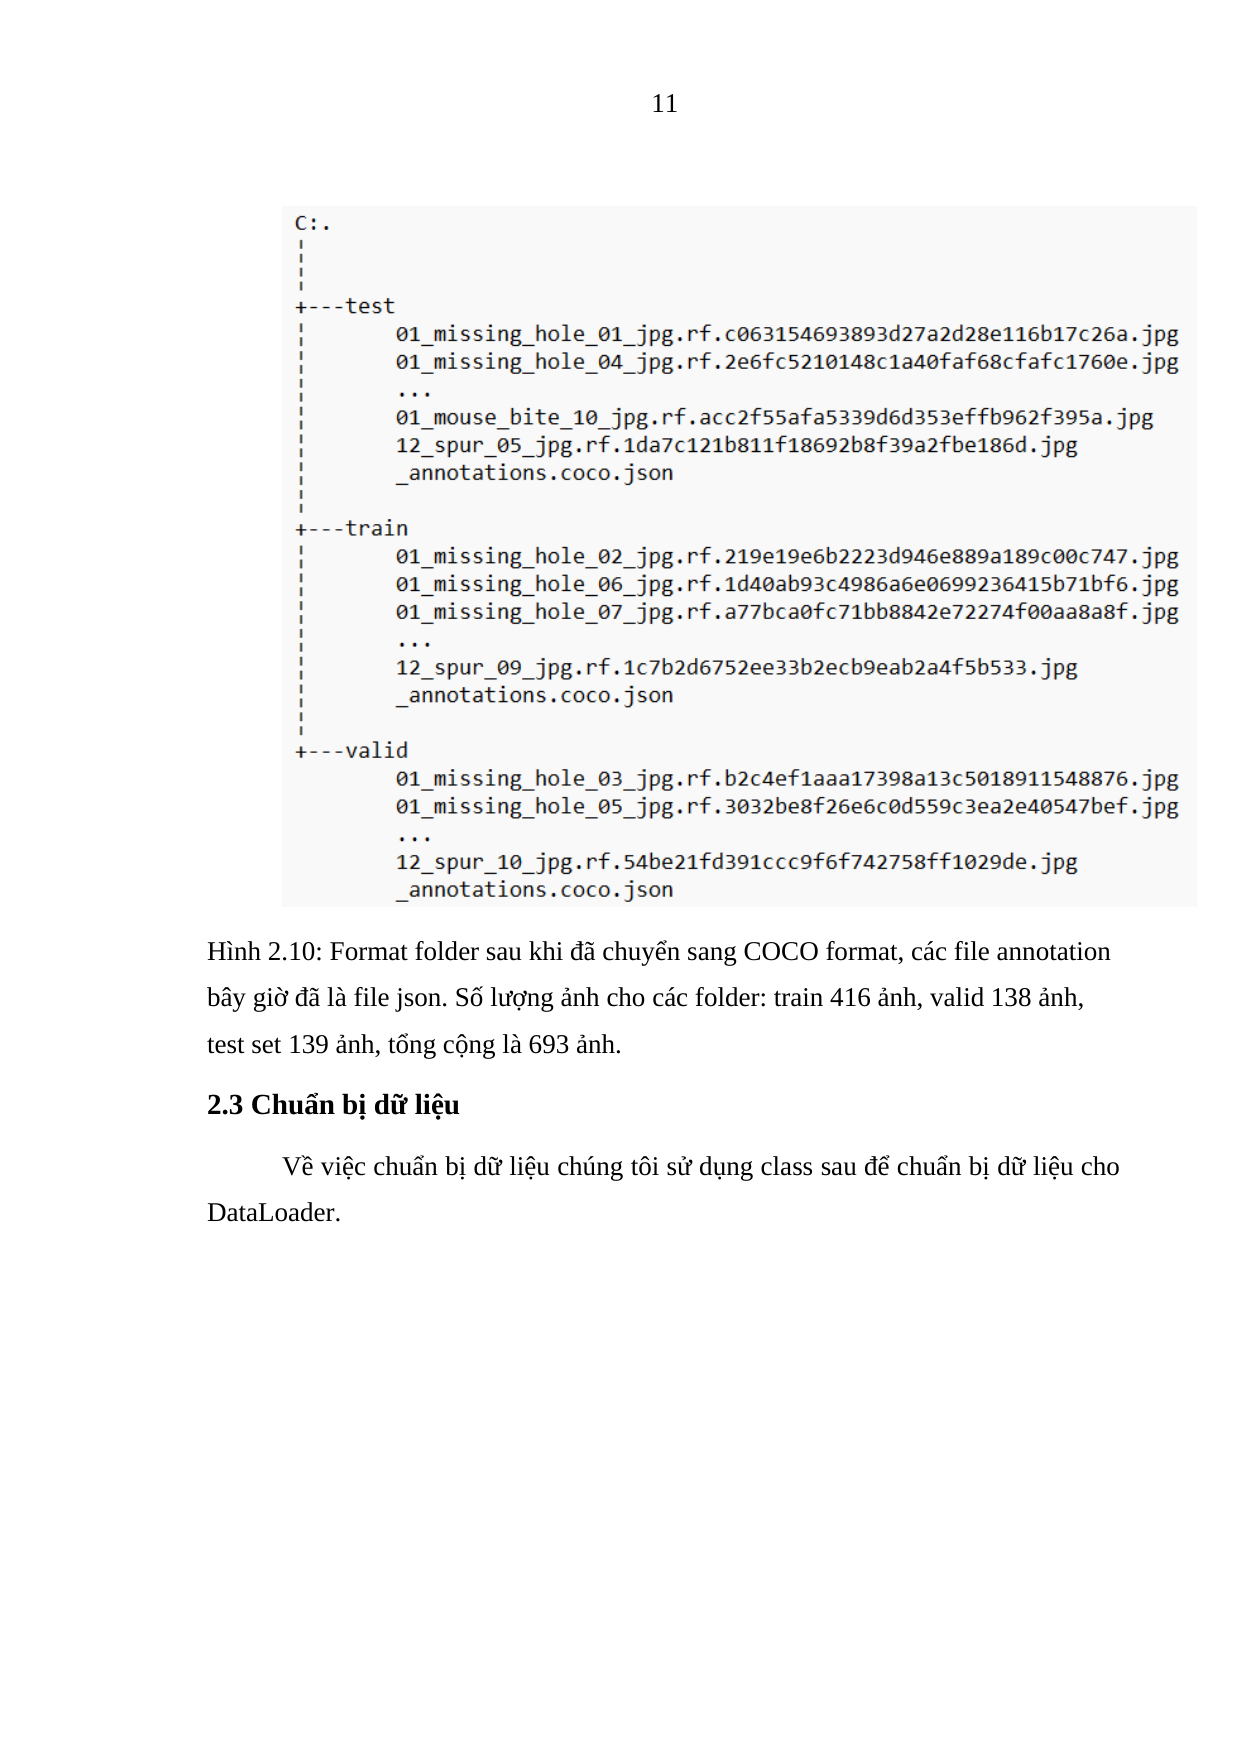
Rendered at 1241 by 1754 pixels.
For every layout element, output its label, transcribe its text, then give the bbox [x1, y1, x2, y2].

subtitle Chuẩn bị dữ liệu [207, 1087, 1122, 1121]
picture [281, 206, 1198, 907]
text Về việc chuẩn bị dữ liệu chúng tôi sử dụng class sau để chuẩn bị dữ liệu cho DataLoader. [207, 1150, 1122, 1228]
